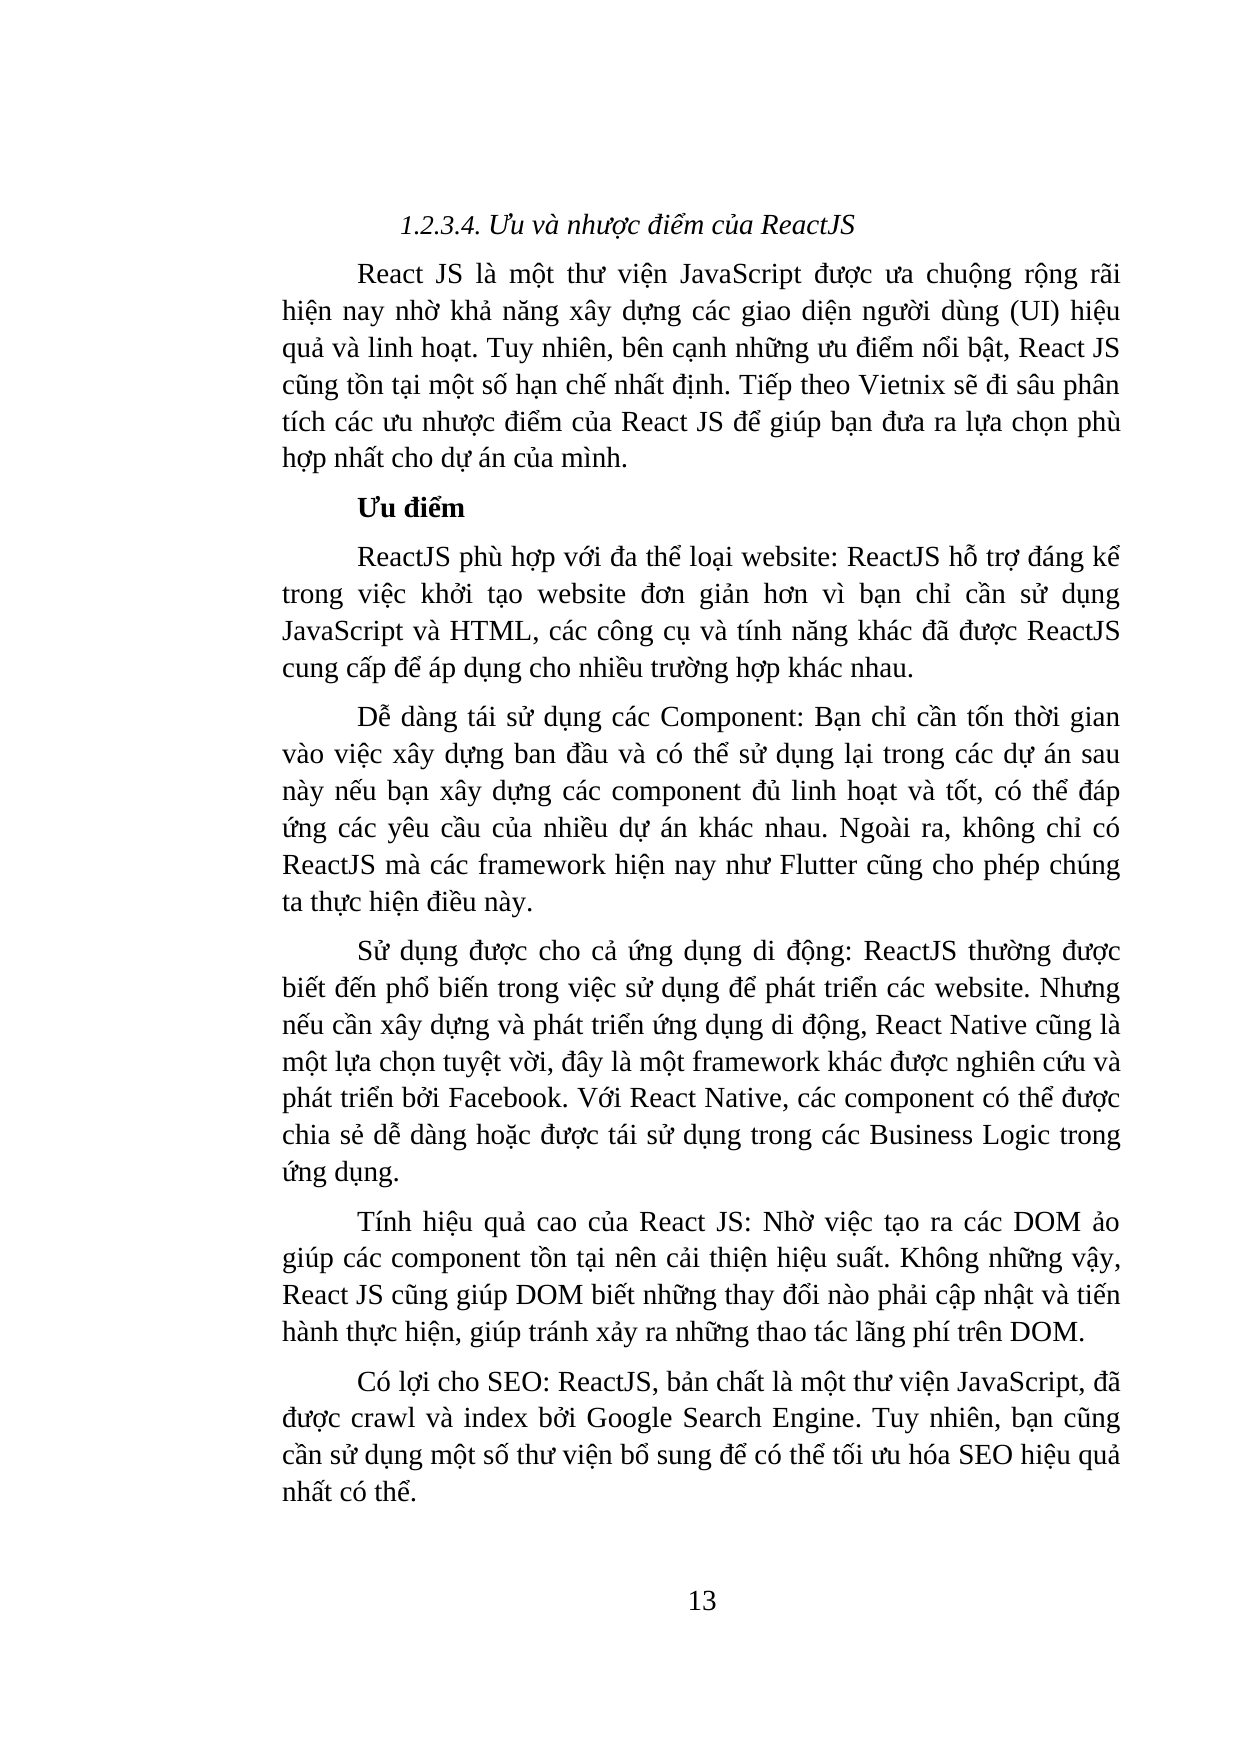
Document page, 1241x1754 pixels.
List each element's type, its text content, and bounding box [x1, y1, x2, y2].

text Sử dụng được cho cả ứng dụng di động: ReactJS thường được biết đến phổ biến trong việc sử dụng để phát triển các website. Nhưng nếu cần xây dựng và phát triển ứng dụng di động, React Native cũng là một lựa chọn tuyệt vời, đây là một framework khác được nghiên cứu và phát triển bởi Facebook. Với React Native, các component có thể được chia sẻ dễ dàng hoặc được tái sử dụng trong các Business Logic trong ứng dụng. [282, 933, 1122, 1188]
text Ưu điểm [282, 490, 1122, 523]
text Tính hiệu quả cao của React JS: Nhờ việc tạo ra các DOM ảo giúp các component tồn tại nên cải thiện hiệu suất. Không những vậy, React JS cũng giúp DOM biết những thay đổi nào phải cập nhật và tiến hành thực hiện, giúp tránh xảy ra những thao tác lãng phí trên DOM. [282, 1204, 1122, 1348]
text Dễ dàng tái sử dụng các Component: Bạn chỉ cần tốn thời gian vào việc xây dựng ban đầu và có thể sử dụng lại trong các dự án sau này nếu bạn xây dựng các component đủ linh hoạt và tốt, có thể đáp ứng các yêu cầu của nhiều dự án khác nhau. Ngoài ra, không chỉ có ReactJS mà các framework hiện nay như Flutter cũng cho phép chúng ta thực hiện điều này. [282, 699, 1122, 917]
text Có lợi cho SEO: ReactJS, bản chất là một thư viện JavaScript, đã được crawl và index bởi Google Search Engine. Tuy nhiên, bạn cũng cần sử dụng một số thư viện bổ sung để có thể tối ưu hóa SEO hiệu quả nhất có thể. [282, 1364, 1122, 1508]
text ReactJS phù hợp với đa thể loại website: ReactJS hỗ trợ đáng kể trong việc khởi tạo website đơn giản hơn vì bạn chỉ cần sử dụng JavaScript và HTML, các công cụ và tính năng khác đã được ReactJS cung cấp để áp dụng cho nhiều trường hợp khác nhau. [282, 539, 1122, 683]
text React JS là một thư viện JavaScript được ưa chuộng rộng rãi hiện nay nhờ khả năng xây dựng các giao diện người dùng (UI) hiệu quả và linh hoạt. Tuy nhiên, bên cạnh những ưu điểm nổi bật, React JS cũng tồn tại một số hạn chế nhất định. Tiếp theo Vietnix sẽ đi sâu phân tích các ưu nhược điểm của React JS để giúp bạn đưa ra lựa chọn phù hợp nhất cho dự án của mình. [282, 256, 1122, 474]
subtitle Ưu và nhược điểm của ReactJS [325, 207, 1122, 240]
